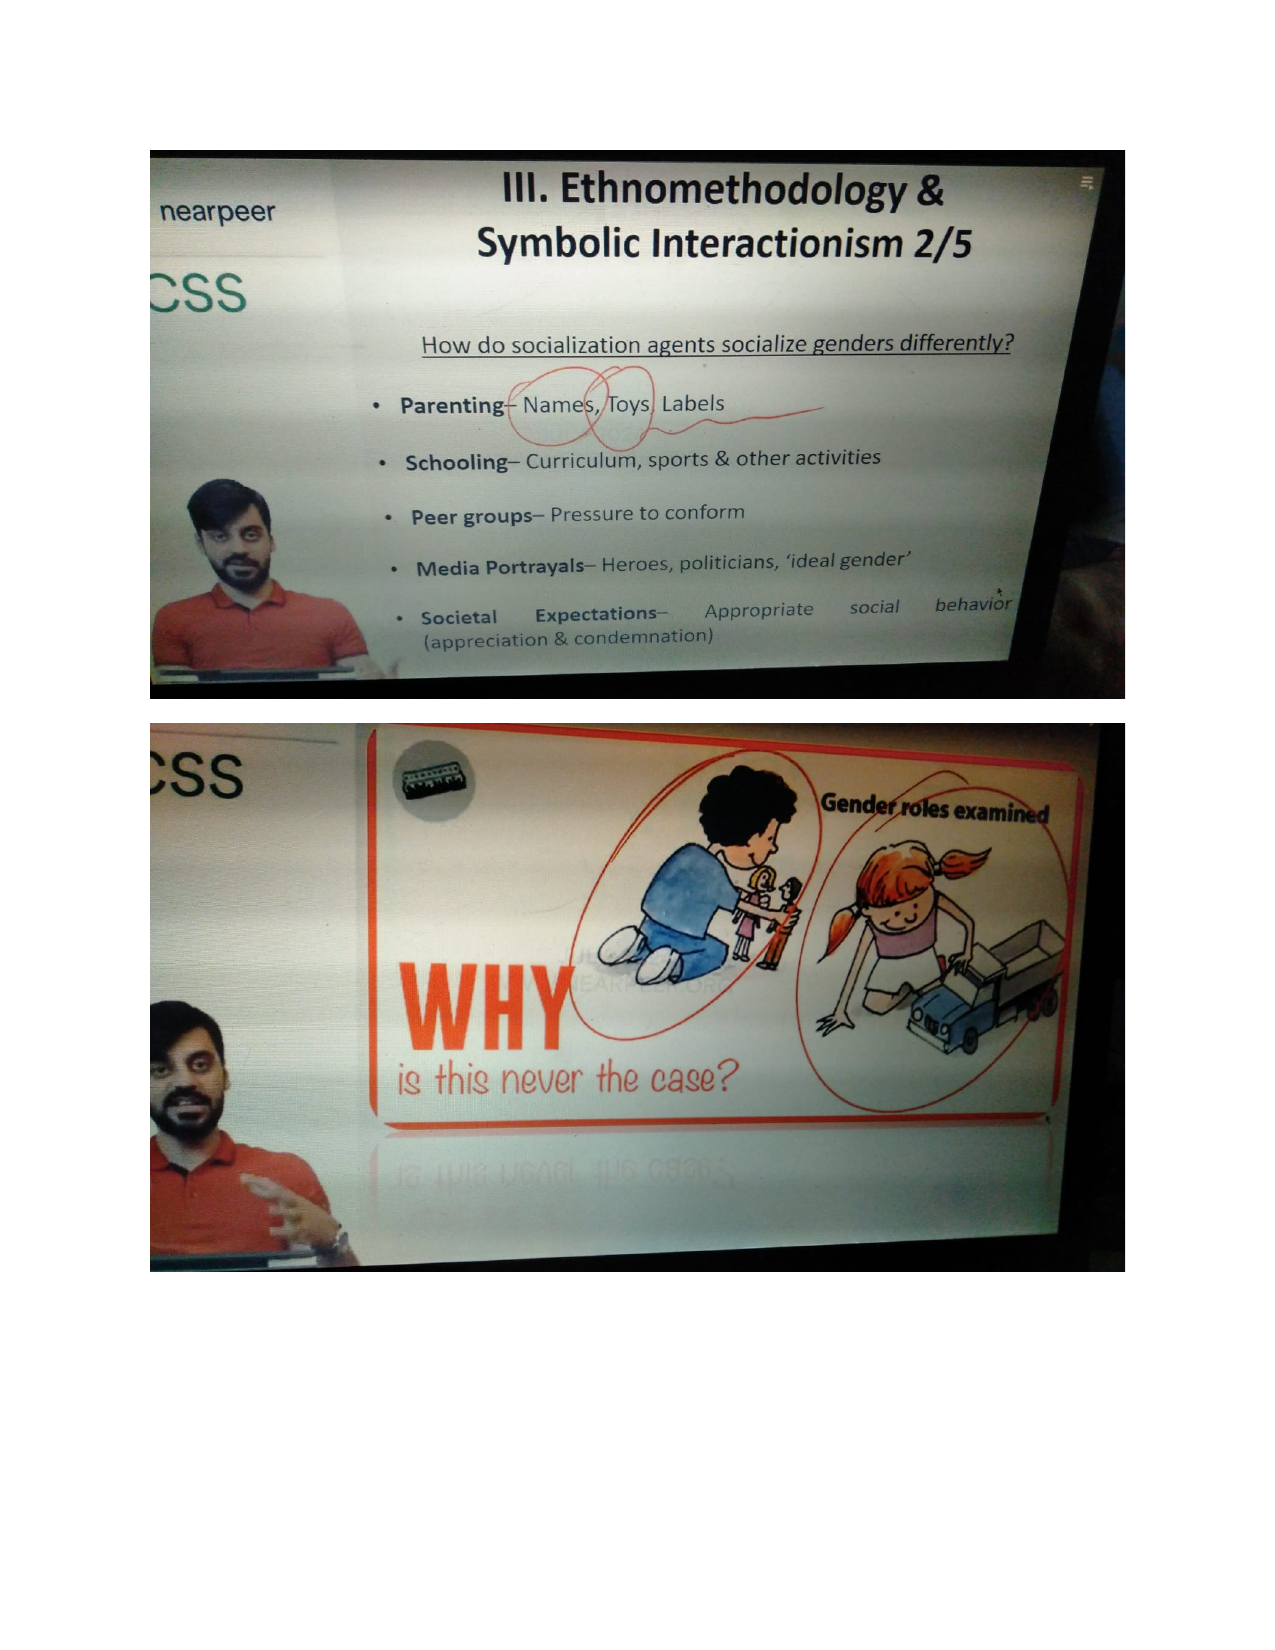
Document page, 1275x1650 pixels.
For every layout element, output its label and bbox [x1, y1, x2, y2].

picture [150, 723, 1125, 1272]
picture [150, 150, 1125, 699]
